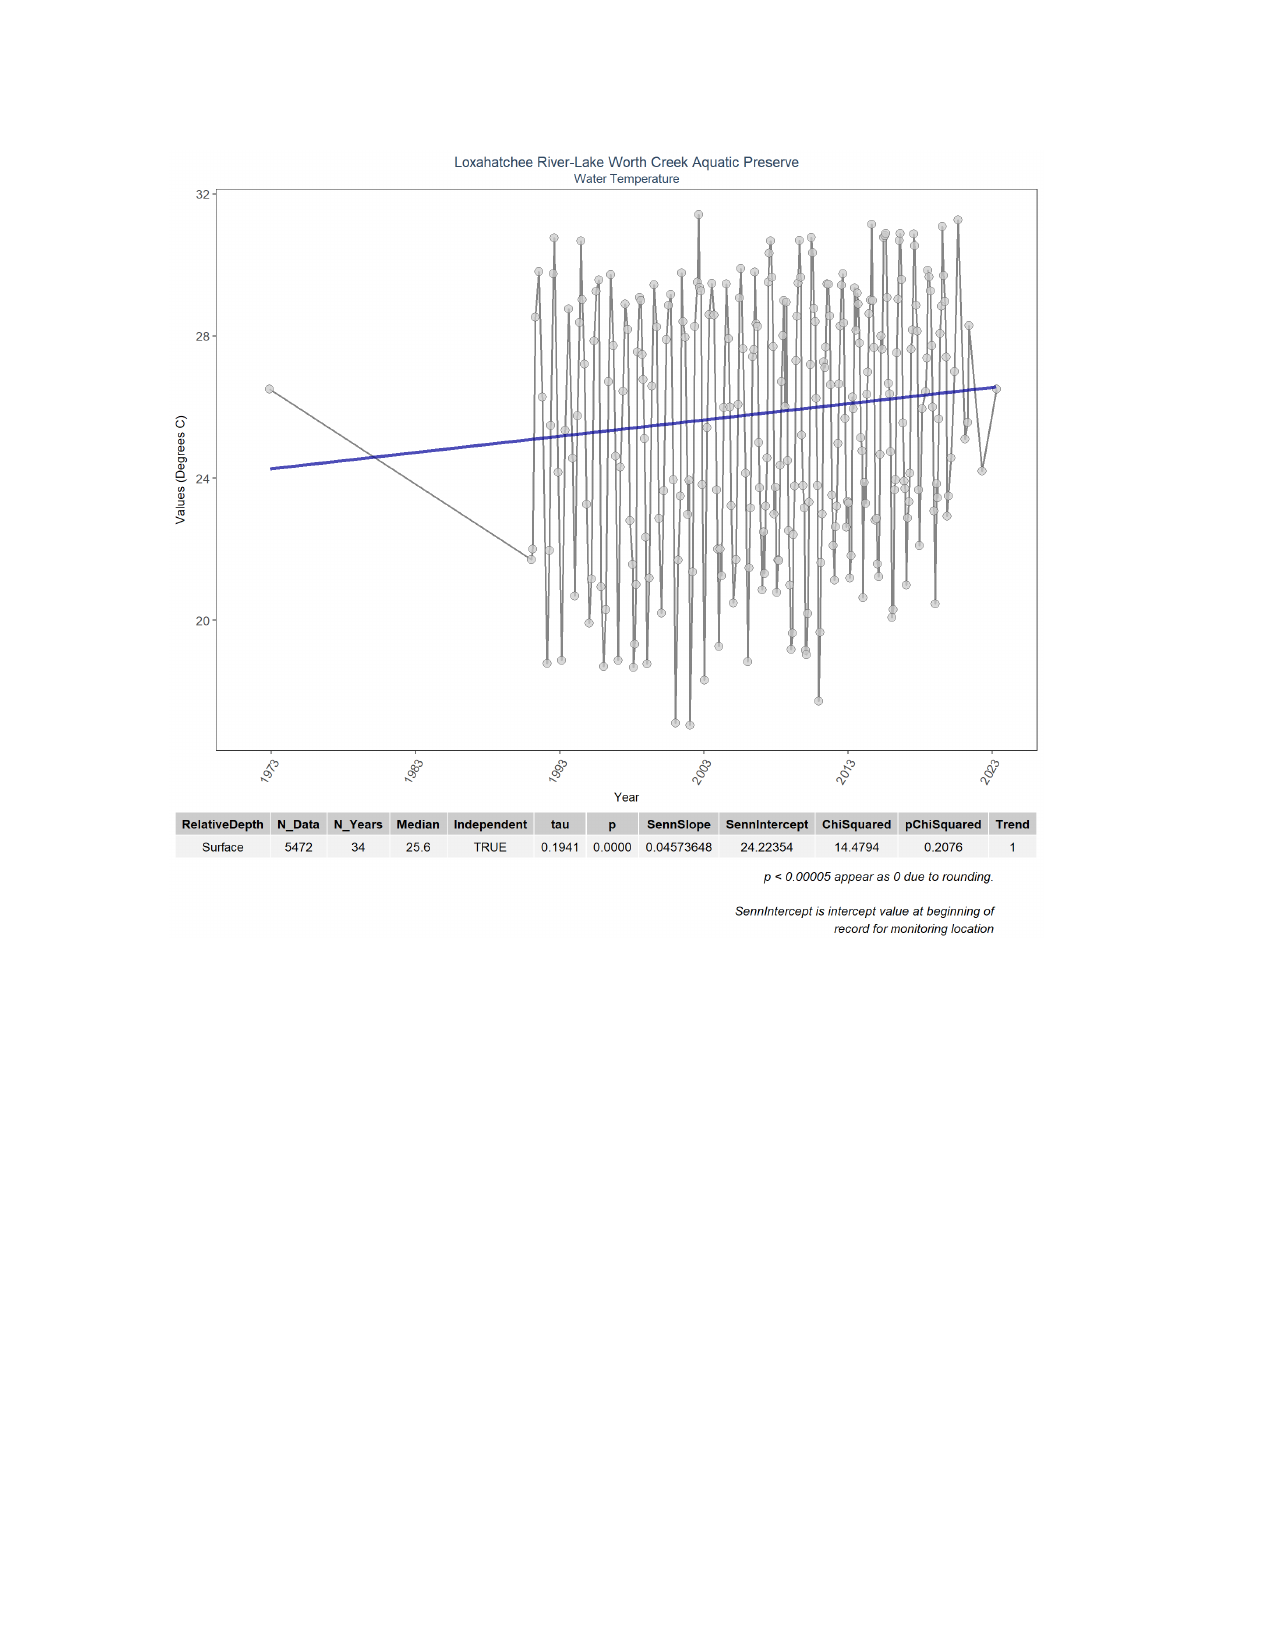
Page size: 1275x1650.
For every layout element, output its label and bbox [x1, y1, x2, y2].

picture [168, 150, 1044, 938]
